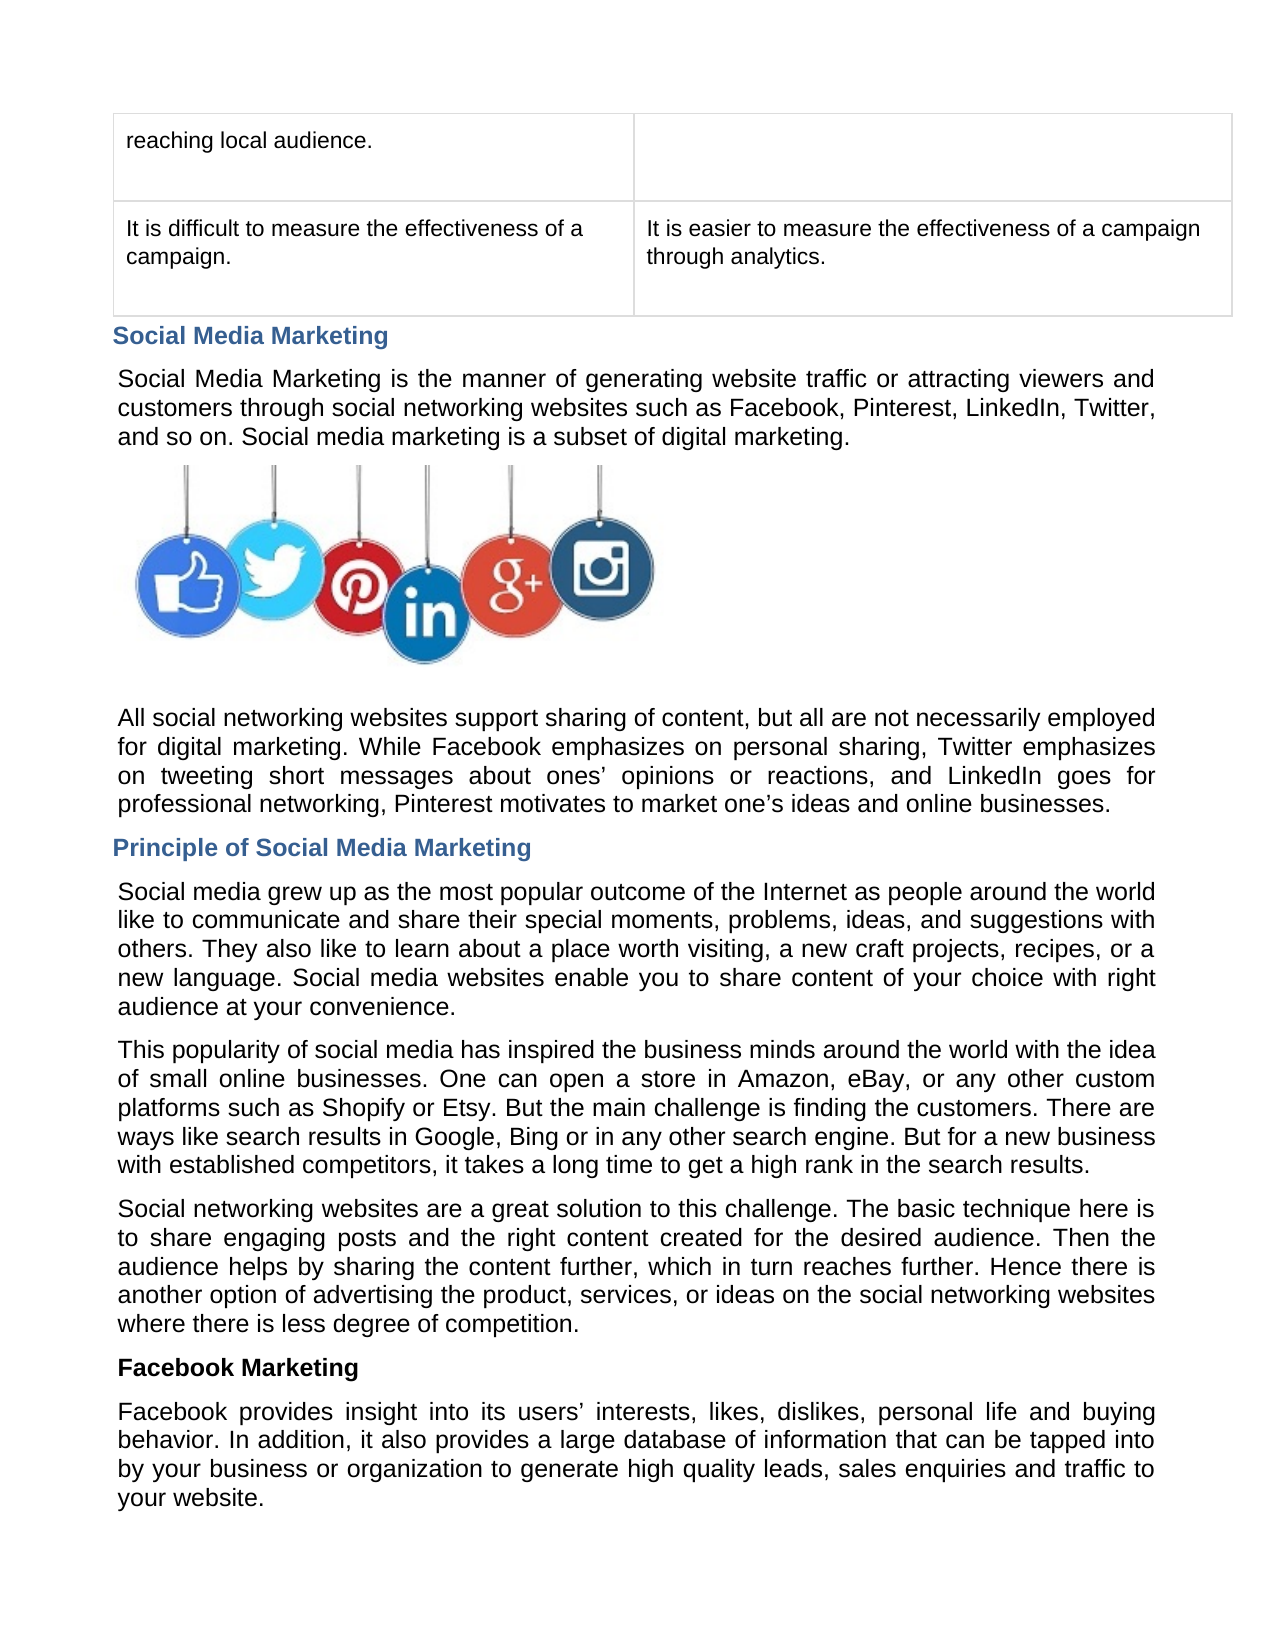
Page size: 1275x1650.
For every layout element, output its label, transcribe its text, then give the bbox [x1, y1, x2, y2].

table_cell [635, 114, 1231, 200]
text Social Media Marketing is the manner of generating website traffic or attracting viewers and customers through social networking websites such as Facebook, Pinterest, LinkedIn, Twitter, and so on. Social media marketing is a subset of digital marketing. [117, 364, 1157, 451]
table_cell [114, 114, 633, 200]
text Facebook provides insight into its users’ interests, likes, dislikes, personal life and buying behavior. In addition, it also provides a large database of information that can be tapped into by your business or organization to generate high quality leads, sales enquiries and traffic to your website. [117, 1397, 1157, 1512]
text Social networking websites are a great solution to this challenge. The basic technique here is to share engaging posts and the right content created for the desired audience. Then the audience helps by sharing the content further, which in turn reaches further. Hence there is another option of advertising the product, services, or ideas on the social networking websites where there is less degree of competition. [117, 1194, 1157, 1338]
subtitle Social Media Marketing [112, 321, 1162, 349]
text All social networking websites support sharing of content, but all are not necessarily employed for digital marketing. While Facebook emphasizes on personal sharing, Twitter emphasizes on tweeting short messages about ones’ opinions or reactions, and LinkedIn goes for professional networking, Pinterest motivates to market one’s ideas and online businesses. [117, 703, 1157, 818]
text Facebook Marketing [117, 1353, 1157, 1382]
subtitle Principle of Social Media Marketing [112, 833, 1162, 862]
text Social media grew up as the most popular outcome of the Internet as people around the world like to communicate and share their special moments, problems, ideas, and suggestions with others. They also like to learn about a place worth visiting, a new craft projects, recipes, or a new language. Social media websites enable you to share content of your choice with right audience at your convenience. [117, 877, 1157, 1021]
text This popularity of social media has inspired the business minds around the world with the idea of small online businesses. One can open a store in Amazon, eBay, or any other custom platforms such as Shopify or Etsy. But the main challenge is finding the customers. There are ways like search results in Google, Bing or in any other search engine. But for a new business with established competitors, it takes a long time to get a high rank in the search results. [117, 1036, 1157, 1179]
picture [112, 465, 675, 685]
table_cell It is difficult to measure the effectiveness of a campaign. [114, 202, 633, 315]
table_cell It is easier to measure the effectiveness of a campaign through analytics. [635, 202, 1231, 315]
